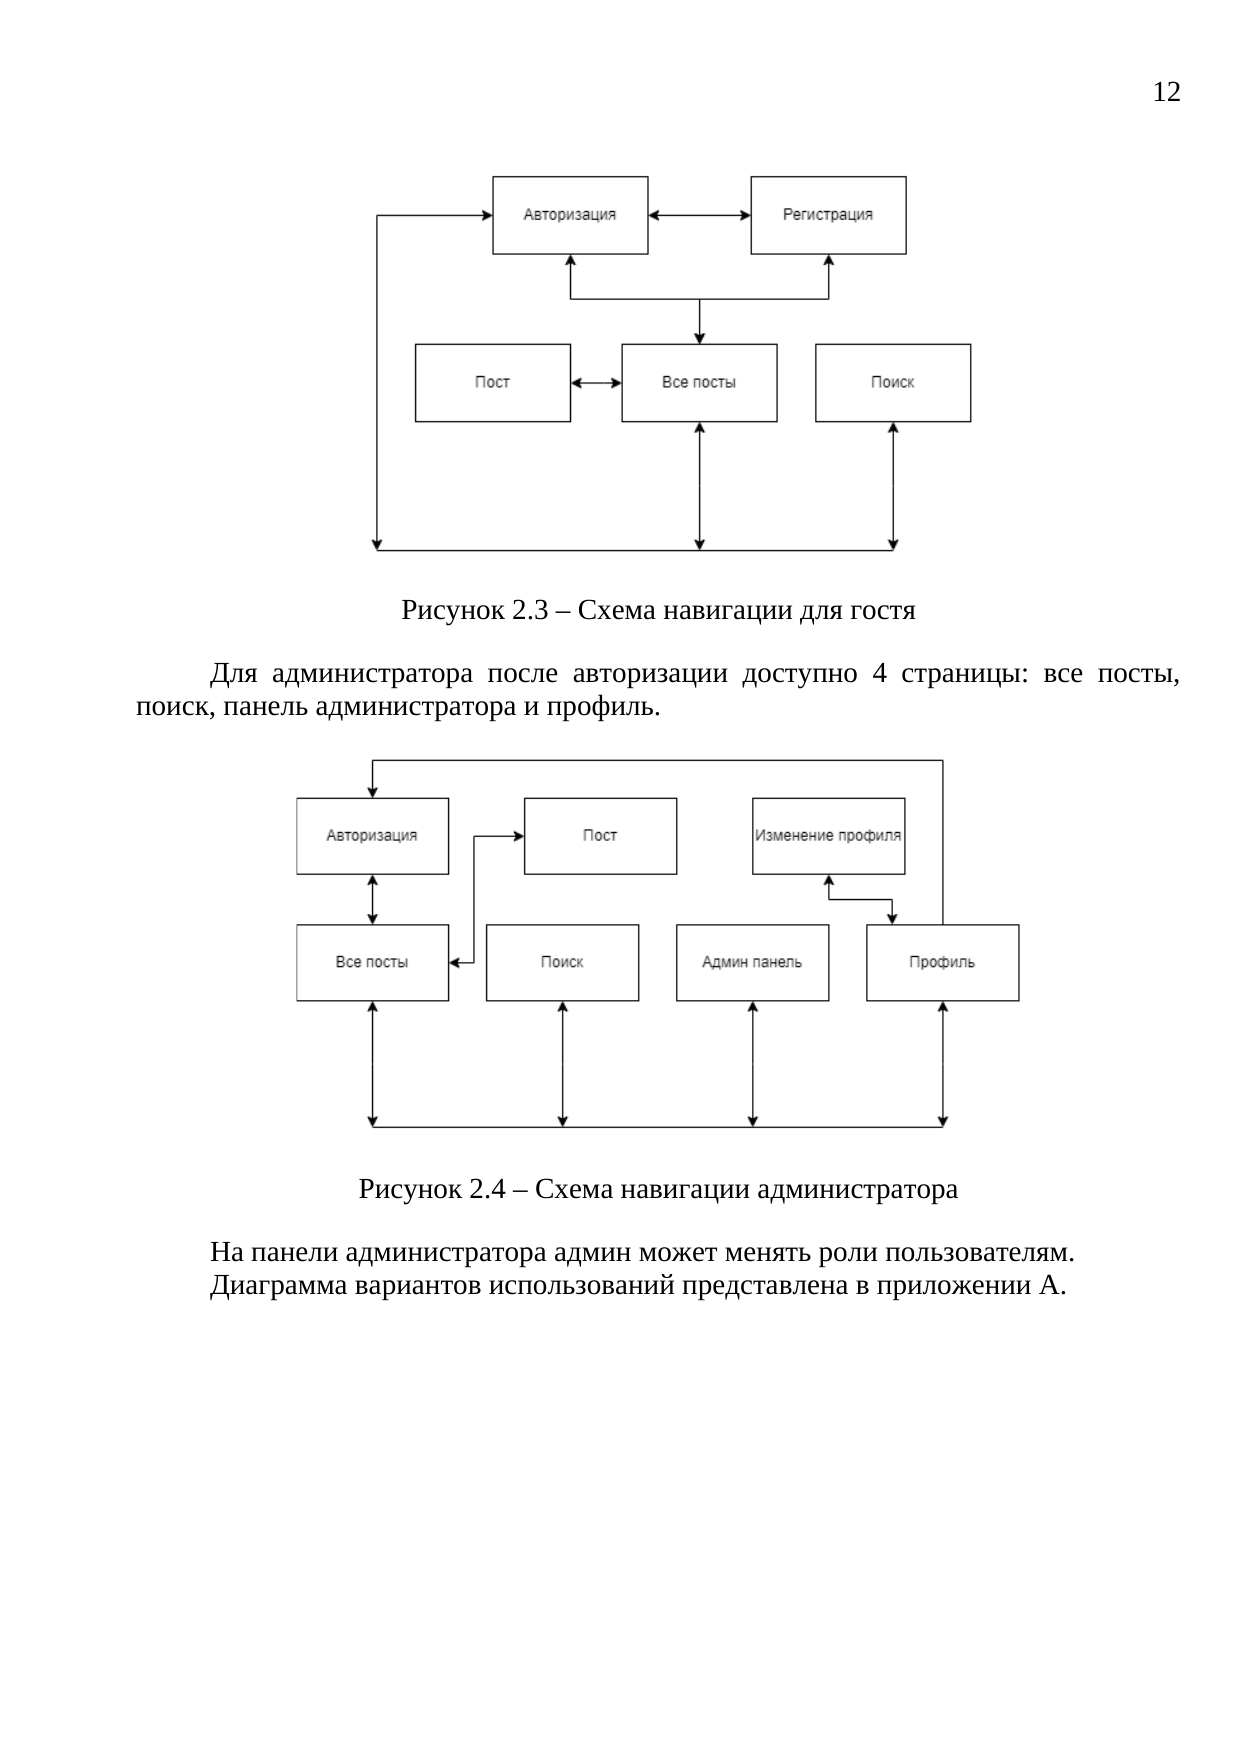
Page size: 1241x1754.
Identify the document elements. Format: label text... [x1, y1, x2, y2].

text Для администратора после авторизации доступно 4 страницы: все посты, поиск, панель администратора и профиль. [136, 655, 1181, 722]
text Рисунок 2.4 – Схема навигации администратора [136, 1171, 1181, 1204]
text Диаграмма вариантов использований представлена в приложении А. [136, 1267, 1181, 1301]
picture [296, 751, 1021, 1142]
text На панели администратора админ может менять роли пользователям. [136, 1234, 1181, 1267]
text Рисунок 2.3 – Схема навигации для гостя [136, 592, 1181, 626]
picture [317, 118, 1000, 563]
